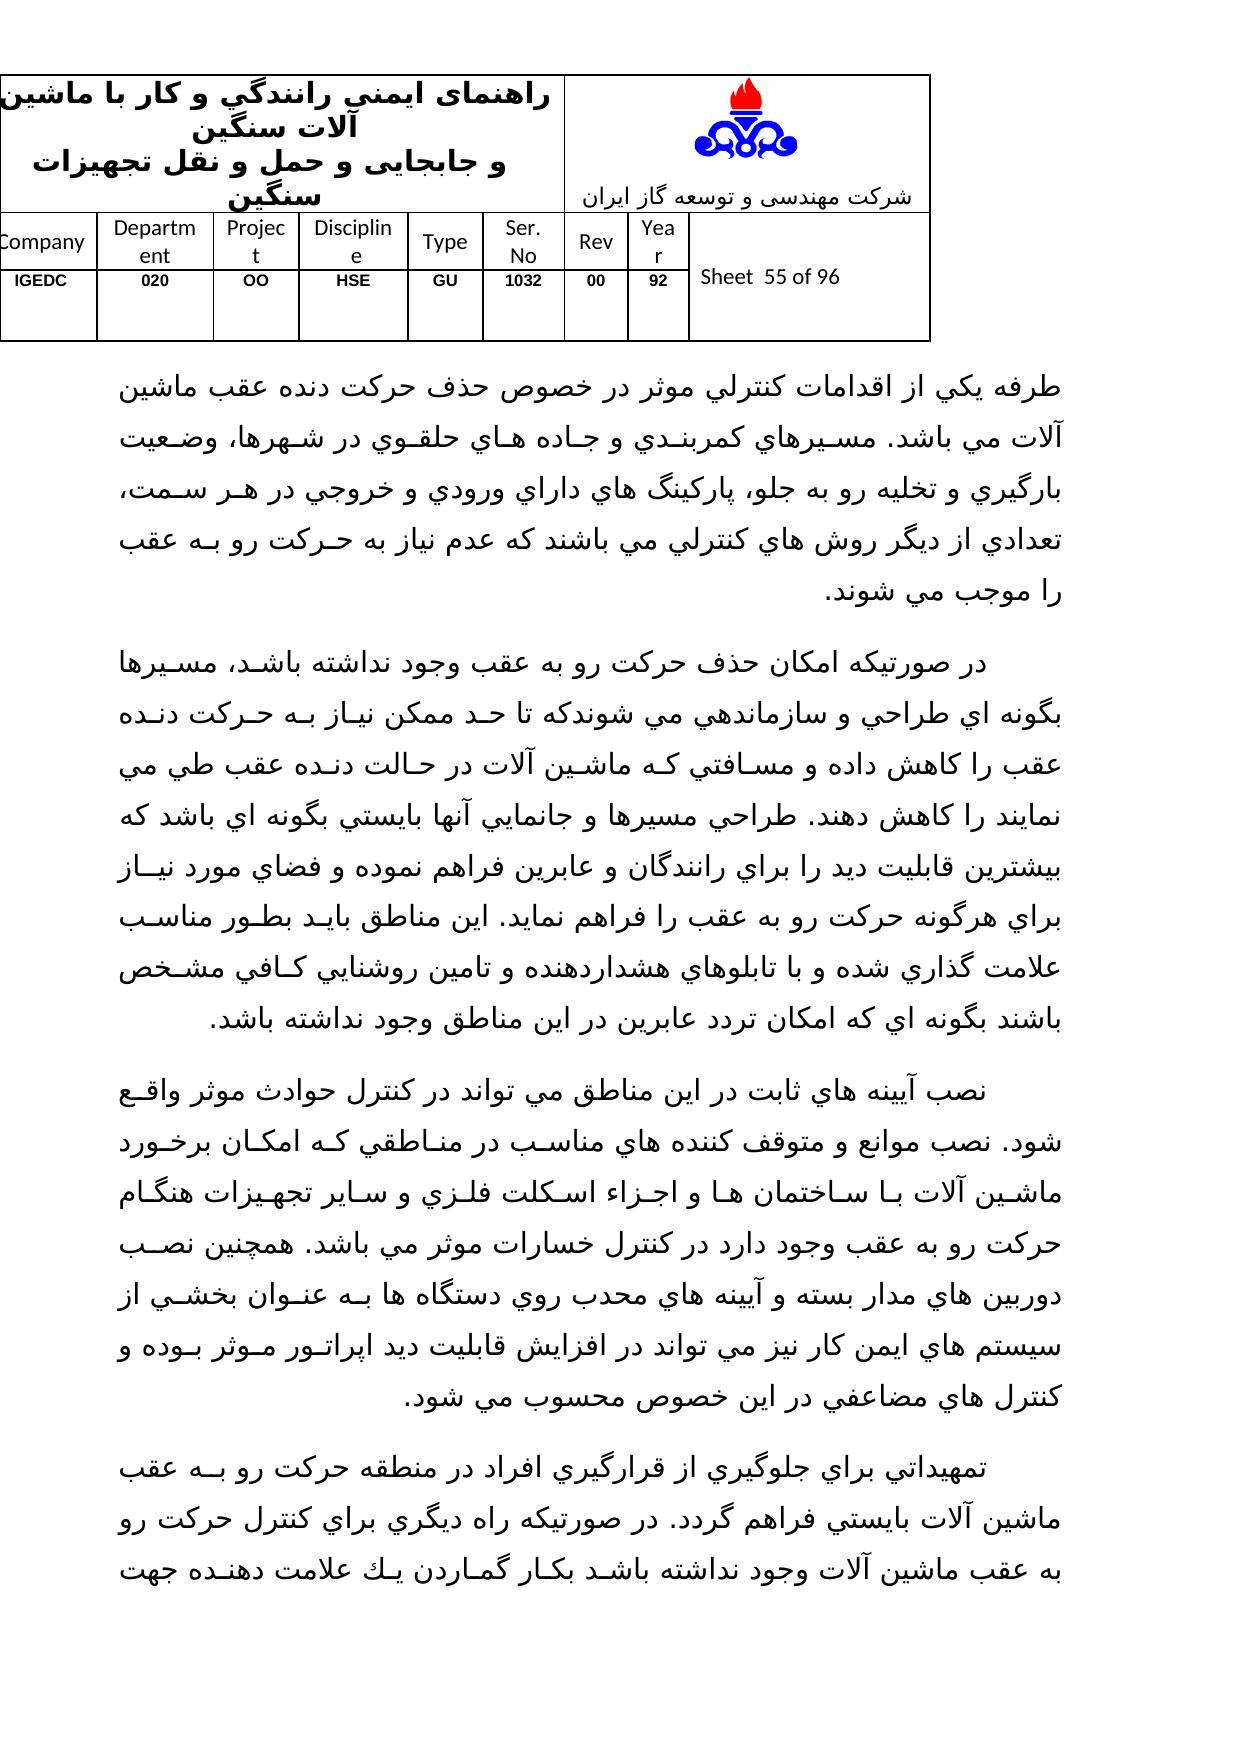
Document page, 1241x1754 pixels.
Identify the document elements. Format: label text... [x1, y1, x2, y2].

text در صورتيكه امكان حذف حركت رو به عقب وجود نداشته باشد، مسيرها بگونه اي طراحي و سازماندهي مي شوندكه تا حد ممكن نياز به حركت دنده عقب را كاهش داده و مسافتي كه ماشين آلات در حالت دنده عقب طي مي نمايند را كاهش دهند. طراحي مسيرها و جانمايي آنها بايستي بگونه اي باشد كه بيشترين قابليت ديد را براي رانندگان و عابرين فراهم نموده و فضاي مورد نياز براي هرگونه حركت رو به عقب را فراهم نمايد. اين مناطق بايد بطور مناسب علامت گذاري شده و با تابلوهاي هشداردهنده و تامين روشنايي كافي مشخص باشند بگونه اي كه امكان تردد عابرين در اين مناطق وجود نداشته باشد. [118, 645, 1063, 1036]
picture [684, 77, 810, 159]
text نصب آيينه هاي ثابت در اين مناطق مي تواند در كنترل حوادث موثر واقع شود. نصب موانع و متوقف كننده هاي مناسب در مناطقي كه امكان برخورد ماشين آلات با ساختمان ها و اجزاء اسكلت فلزي و ساير تجهيزات هنگام حركت رو به عقب وجود دارد در كنترل خسارات موثر مي باشد. همچنين نصب دوربين هاي مدار بسته و آيينه هاي محدب روي دستگاه ها به عنوان بخشي از سيستم هاي ايمن كار نيز مي تواند در افزايش قابليت ديد اپراتور موثر بوده و كنترل هاي مضاعفي در اين خصوص محسوب مي شود. [118, 1073, 1063, 1413]
